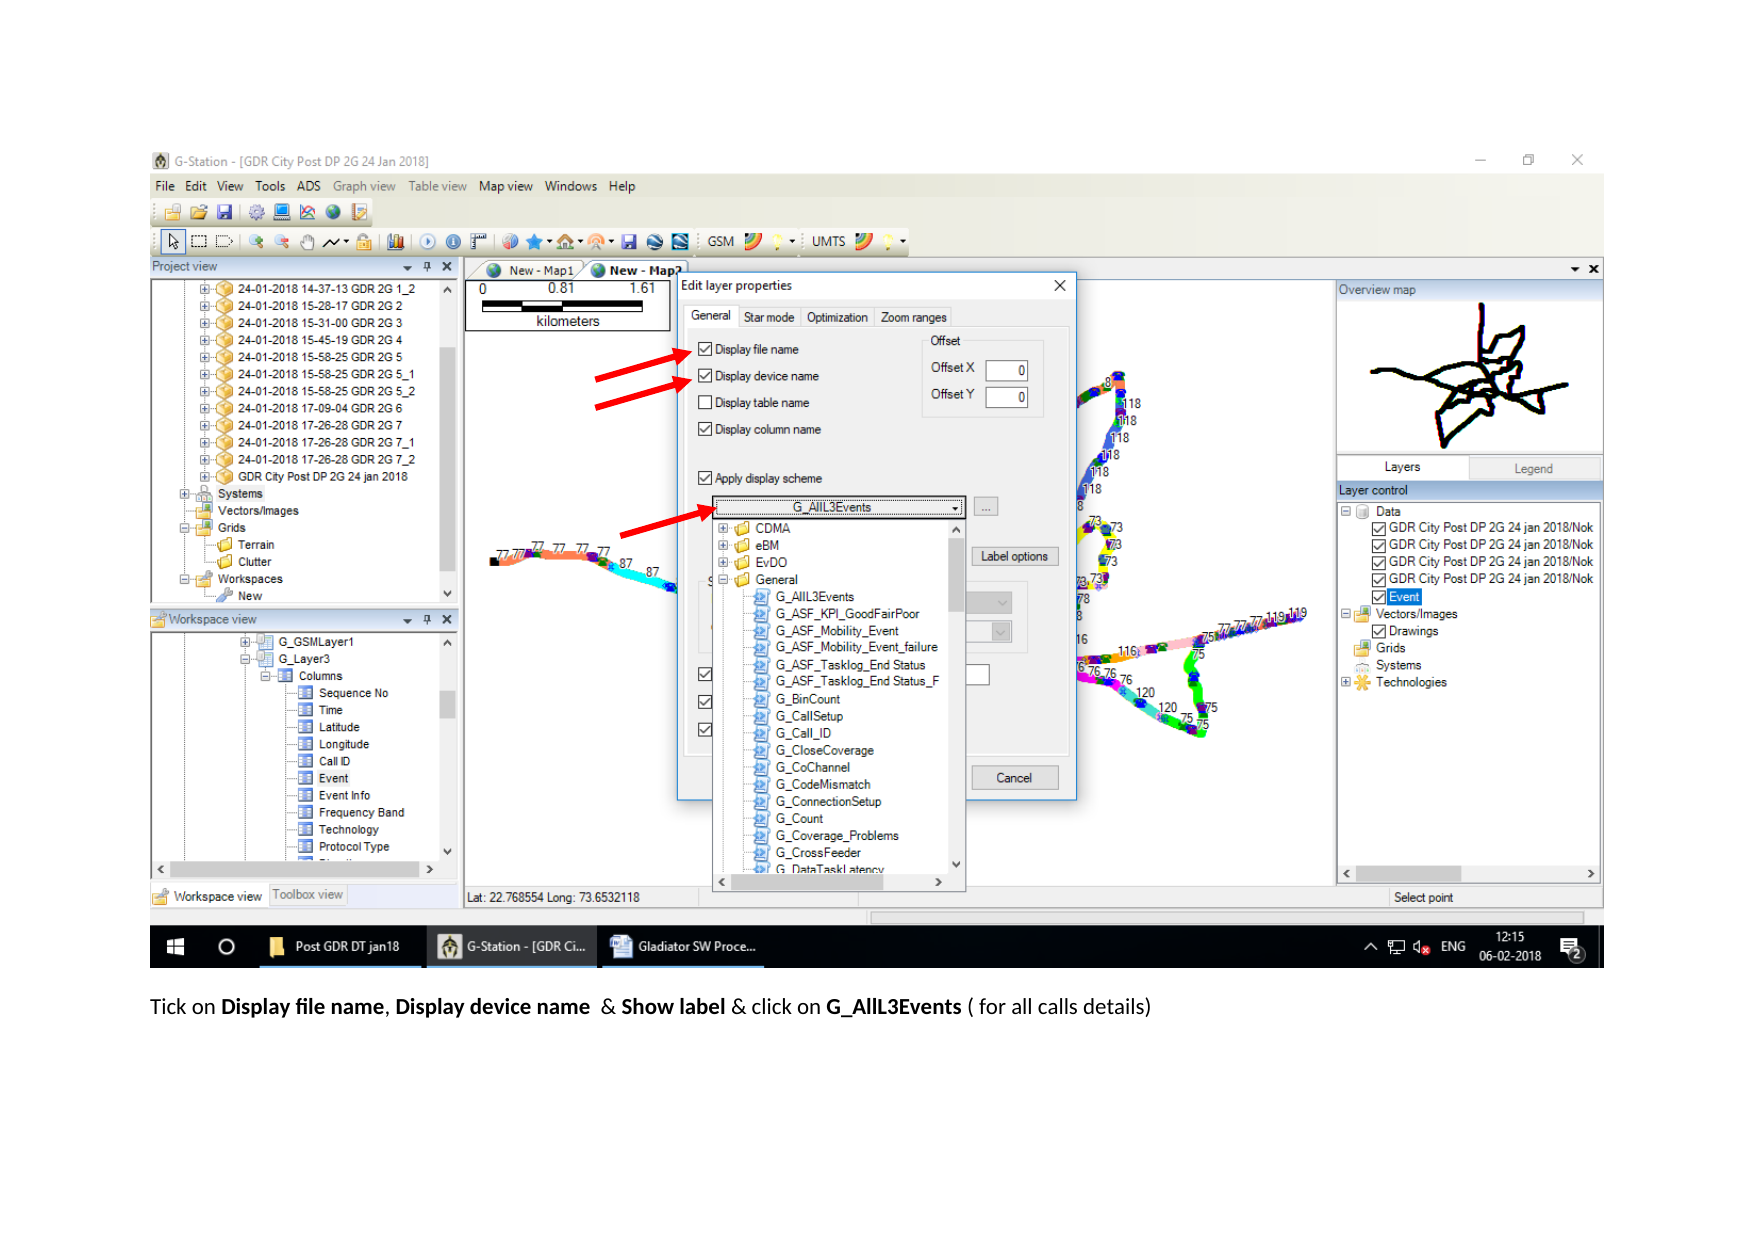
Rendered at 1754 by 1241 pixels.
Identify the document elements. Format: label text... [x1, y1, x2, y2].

picture [150, 150, 1604, 968]
text Tick on Display file name, Display device name & Show label & click on G_AllL3Events ( for all calls details) [150, 992, 1604, 1020]
